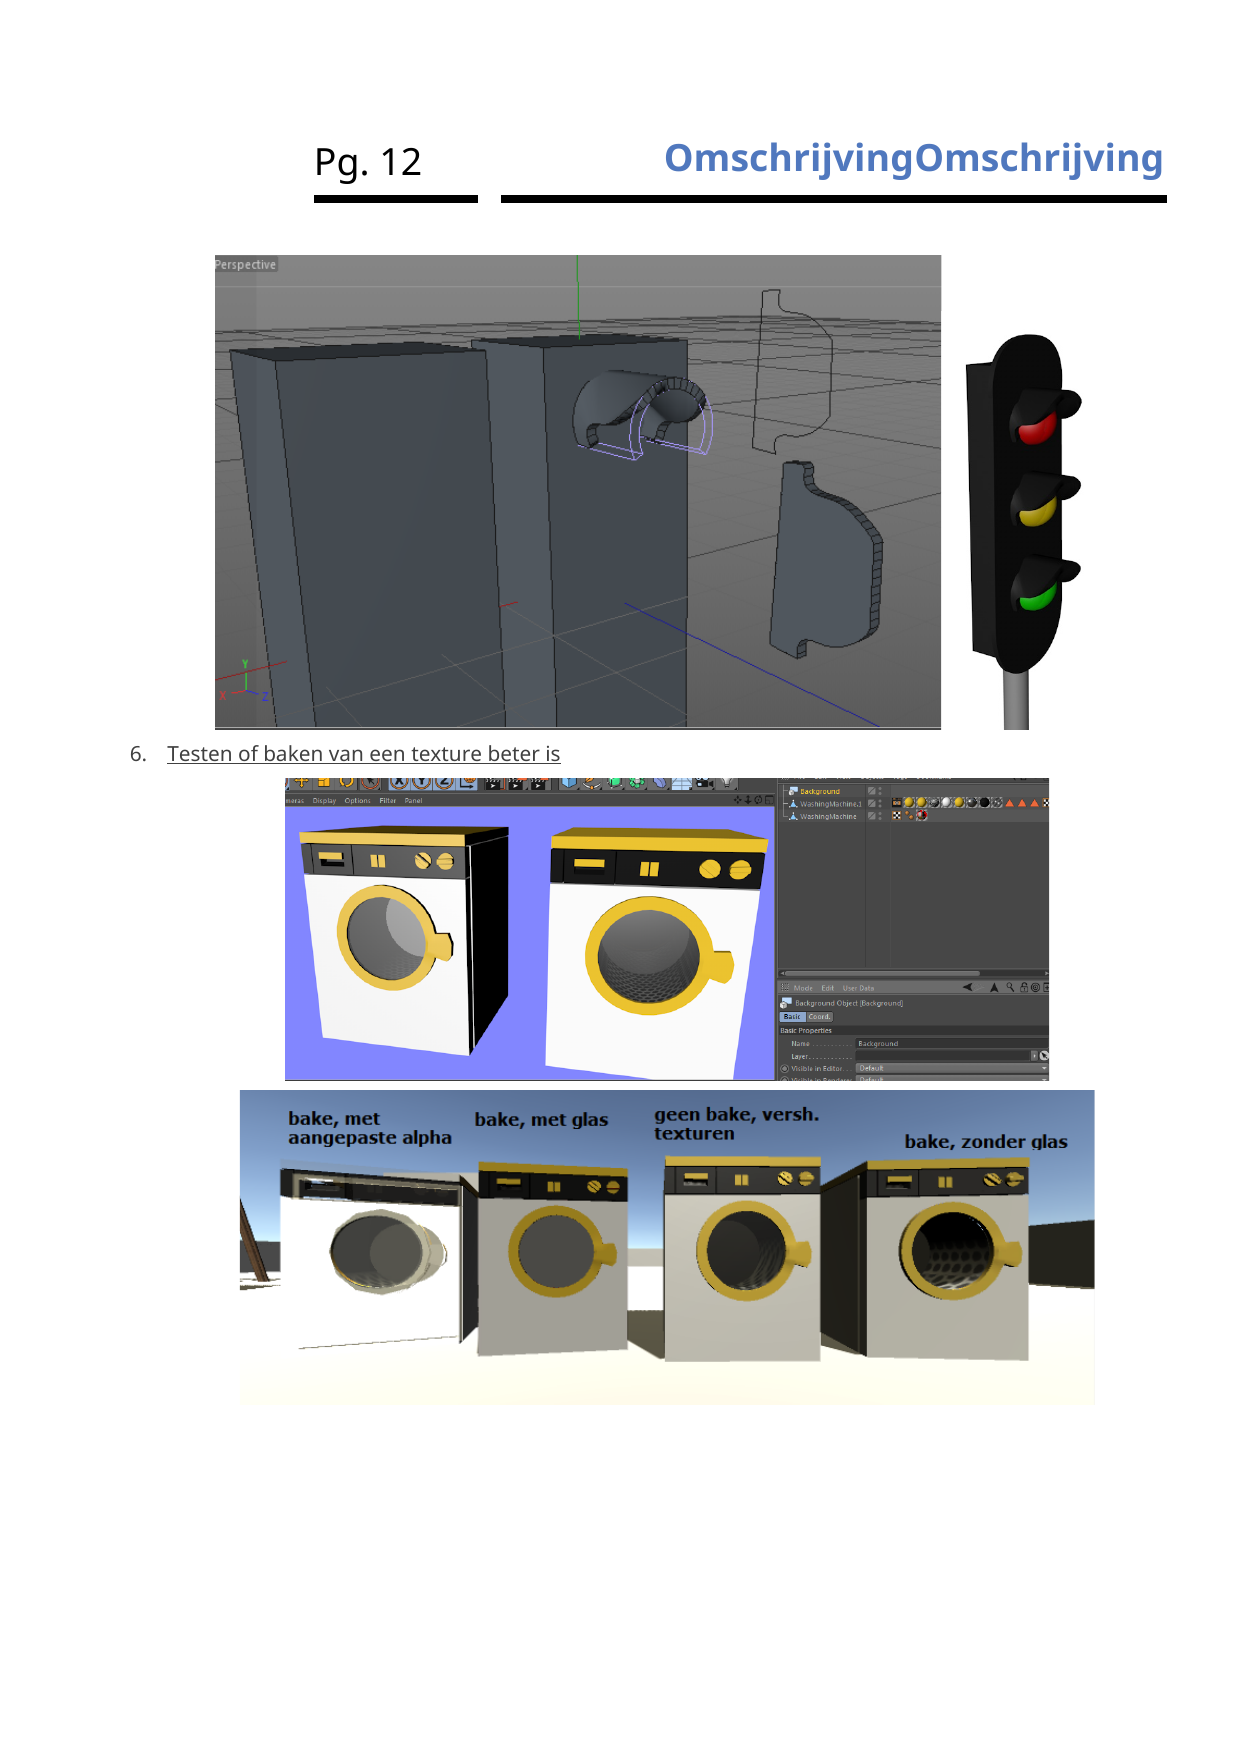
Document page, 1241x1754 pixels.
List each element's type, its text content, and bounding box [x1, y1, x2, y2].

picture [285, 778, 1050, 1081]
list Testen of baken van een texture beter is [129, 739, 1167, 767]
picture [239, 1090, 1095, 1405]
picture [215, 255, 1120, 730]
